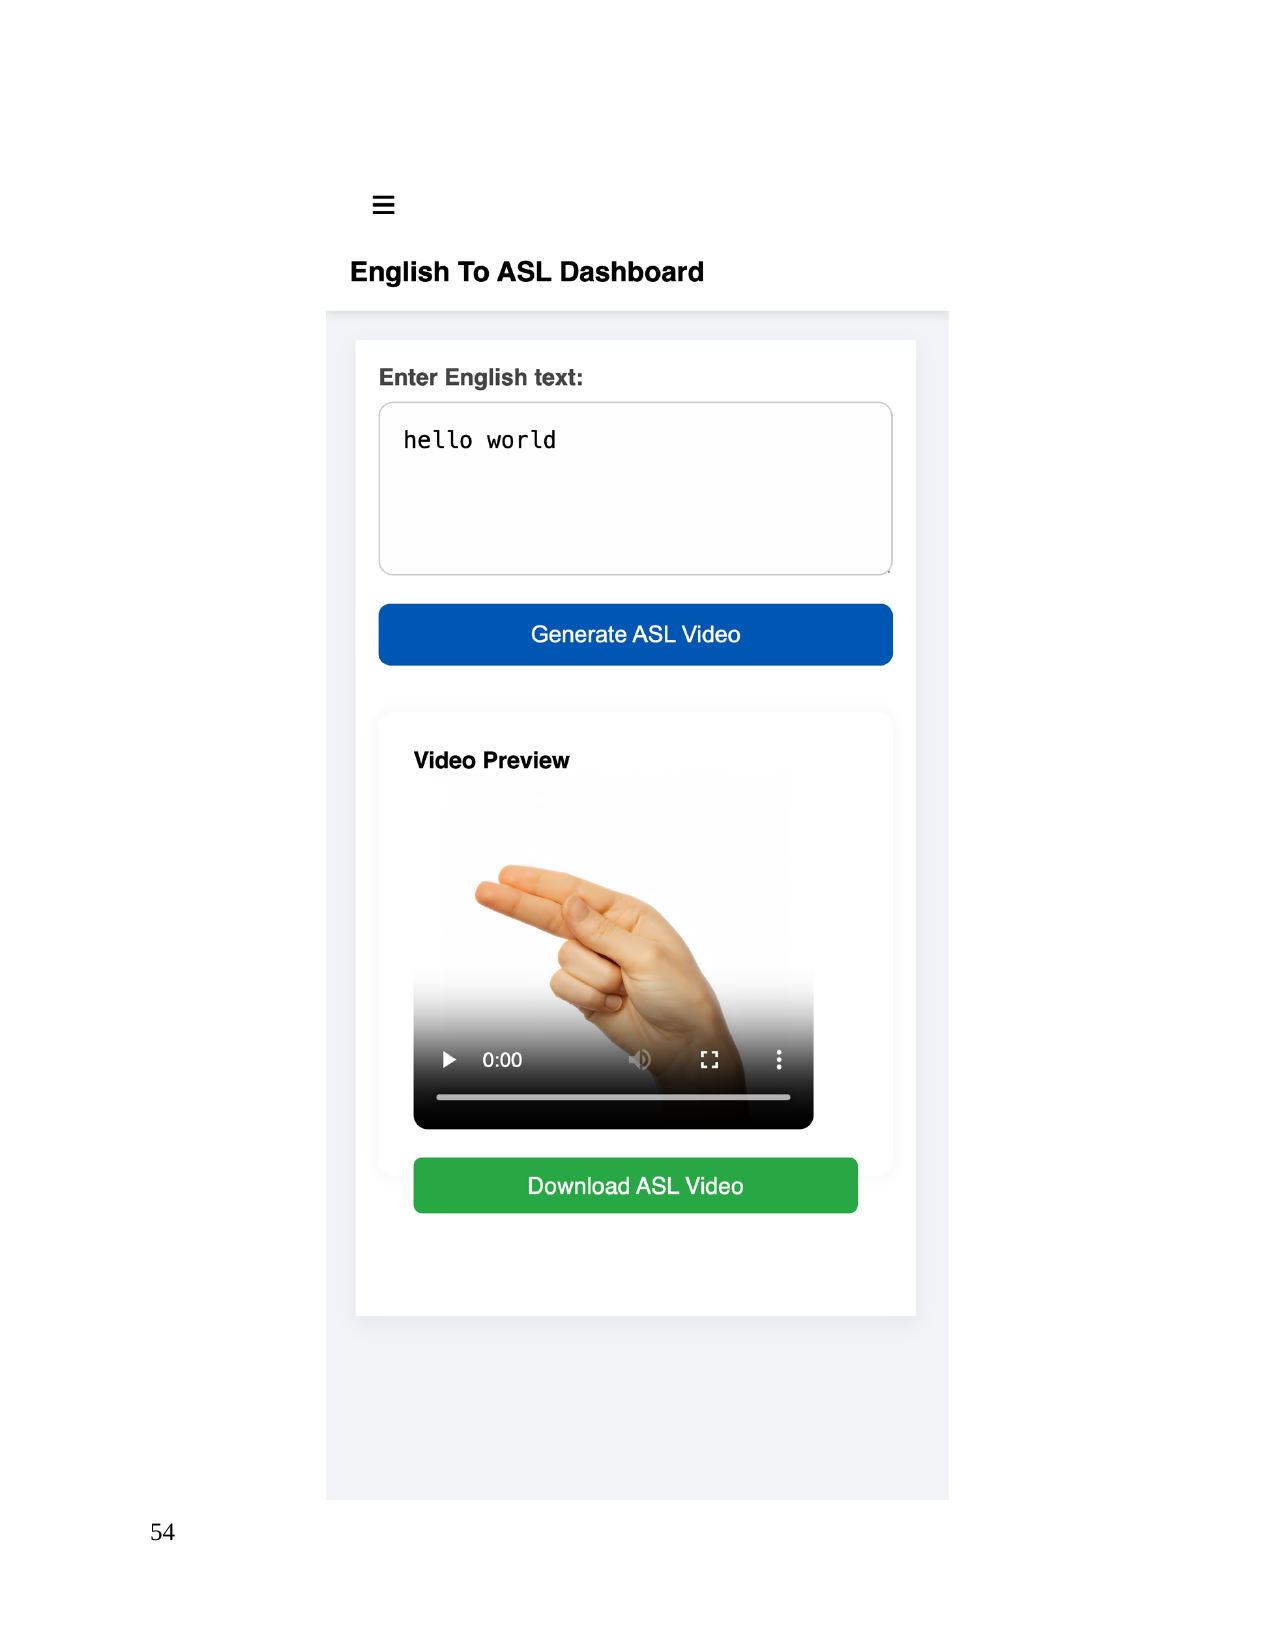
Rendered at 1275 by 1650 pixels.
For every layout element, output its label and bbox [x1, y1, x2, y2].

picture [326, 150, 949, 1500]
